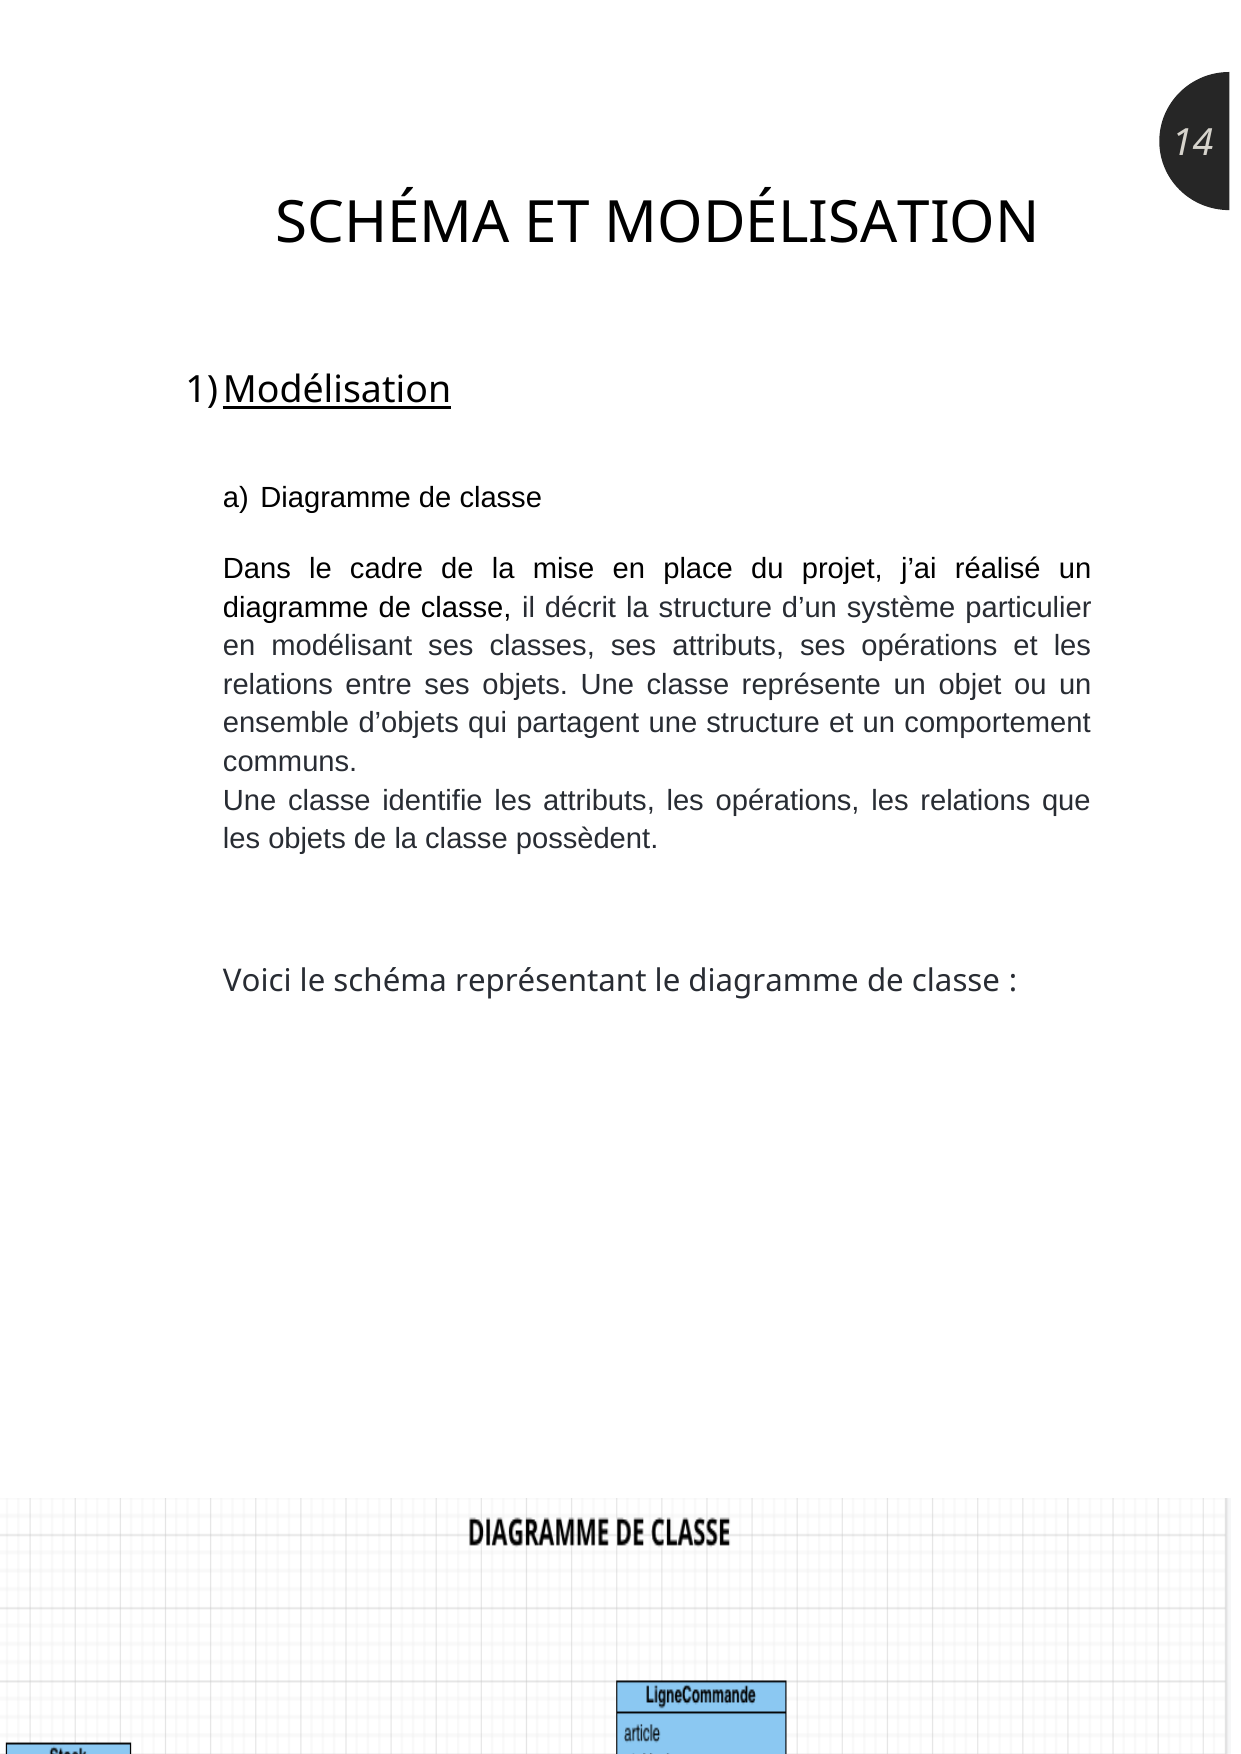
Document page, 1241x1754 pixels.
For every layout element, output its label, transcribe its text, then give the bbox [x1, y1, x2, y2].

list Diagramme de classe [223, 480, 1092, 514]
picture [0, 1498, 1231, 1754]
list Dans le cadre de la mise en place du projet, j’ai réalisé un diagramme de classe, il décrit la structure d’un système particulier en modélisant ses classes, ses attributs, ses opérations et les relations entre ses objets. Une classe représente un objet ou un ensemble d’objets qui partagent une structure et un comportement communs. [223, 551, 1092, 777]
list SCHÉMA ET MODÉLISATION [223, 180, 1092, 259]
list Modélisation [185, 363, 1092, 414]
list Voici le schéma représentant le diagramme de classe : [223, 957, 1092, 1000]
list Une classe identifie les attributs, les opérations, les relations que les objets de la classe possèdent. [223, 782, 1092, 854]
